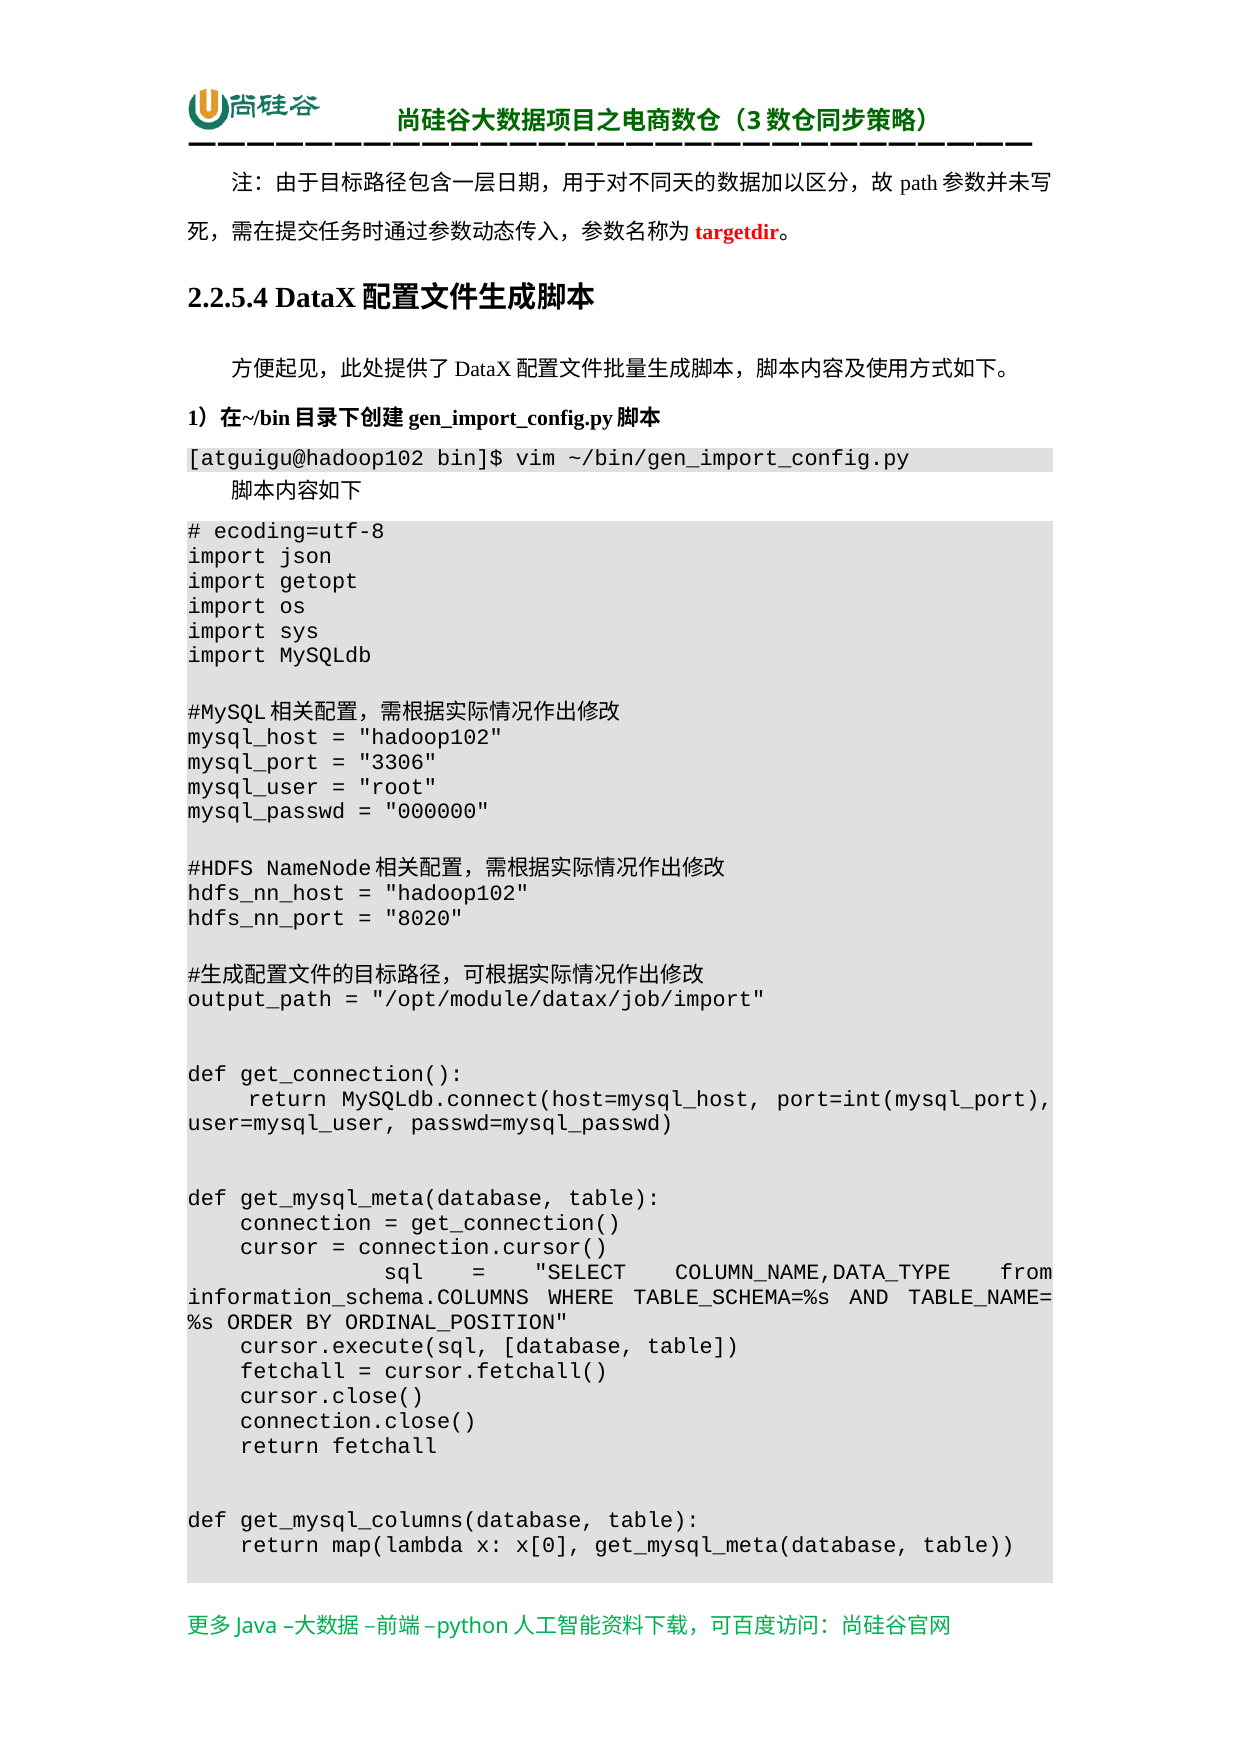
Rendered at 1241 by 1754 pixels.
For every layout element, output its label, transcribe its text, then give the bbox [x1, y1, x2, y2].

text mysql_port = "3306" [187, 751, 1053, 776]
text hdfs_nn_host = "hadoop102" [187, 882, 1053, 907]
text cursor.close() [187, 1385, 1053, 1410]
text 方便起见，此处提供了DataX配置文件批量生成脚本，脚本内容及使用方式如下。 [187, 351, 1053, 383]
text #HDFS NameNode相关配置，需根据实际情况作出修改 [187, 850, 1053, 882]
text def get_mysql_meta(database, table): [187, 1187, 1053, 1212]
text mysql_passwd = "000000" [187, 801, 1053, 825]
text [atguigu@hadoop102 bin]$ vim ~/bin/gen_import_config.py [187, 448, 1053, 472]
text cursor.execute(sql, [database, table]) [187, 1336, 1053, 1360]
text hdfs_nn_port = "8020" [187, 907, 1053, 932]
text 注：由于目标路径包含一层日期，用于对不同天的数据加以区分，故path参数并未写死，需在提交任务时通过参数动态传入，参数名称为targetdir。 [187, 165, 1053, 246]
text mysql_host = "hadoop102" [187, 726, 1053, 751]
picture [187, 88, 320, 130]
text #MySQL相关配置，需根据实际情况作出修改 [187, 694, 1053, 726]
text fetchall = cursor.fetchall() [187, 1360, 1053, 1385]
text return map(lambda x: x[0], get_mysql_meta(database, table)) [187, 1534, 1053, 1559]
text return MySQLdb.connect(host=mysql_host, port=int(mysql_port), user=mysql_user, passwd=mysql_passwd) [187, 1088, 1053, 1137]
text connection = get_connection() [187, 1212, 1053, 1236]
text import json [187, 546, 1053, 570]
text 2.2.5.4 DataX配置文件生成脚本 [187, 262, 1053, 327]
text sql = "SELECT COLUMN_NAME,DATA_TYPE from information_schema.COLUMNS WHERE TABLE_SCHEMA=%s AND TABLE_NAME=%s ORDER BY ORDINAL_POSITION" [187, 1261, 1053, 1336]
text # ecoding=utf-8 [187, 521, 1053, 546]
text import MySQLdb [187, 645, 1053, 669]
text mysql_user = "root" [187, 776, 1053, 801]
text import sys [187, 620, 1053, 645]
text output_path = "/opt/module/datax/job/import" [187, 988, 1053, 1013]
text connection.close() [187, 1410, 1053, 1435]
text def get_connection(): [187, 1063, 1053, 1088]
text return fetchall [187, 1435, 1053, 1459]
text #生成配置文件的目标路径，可根据实际情况作出修改 [187, 957, 1053, 988]
text import os [187, 595, 1053, 620]
text import getopt [187, 570, 1053, 595]
text cursor = connection.cursor() [187, 1236, 1053, 1261]
text 1）在~/bin目录下创建gen_import_config.py脚本 [187, 399, 1053, 432]
text def get_mysql_columns(database, table): [187, 1509, 1053, 1534]
text 脚本内容如下 [187, 472, 1053, 505]
